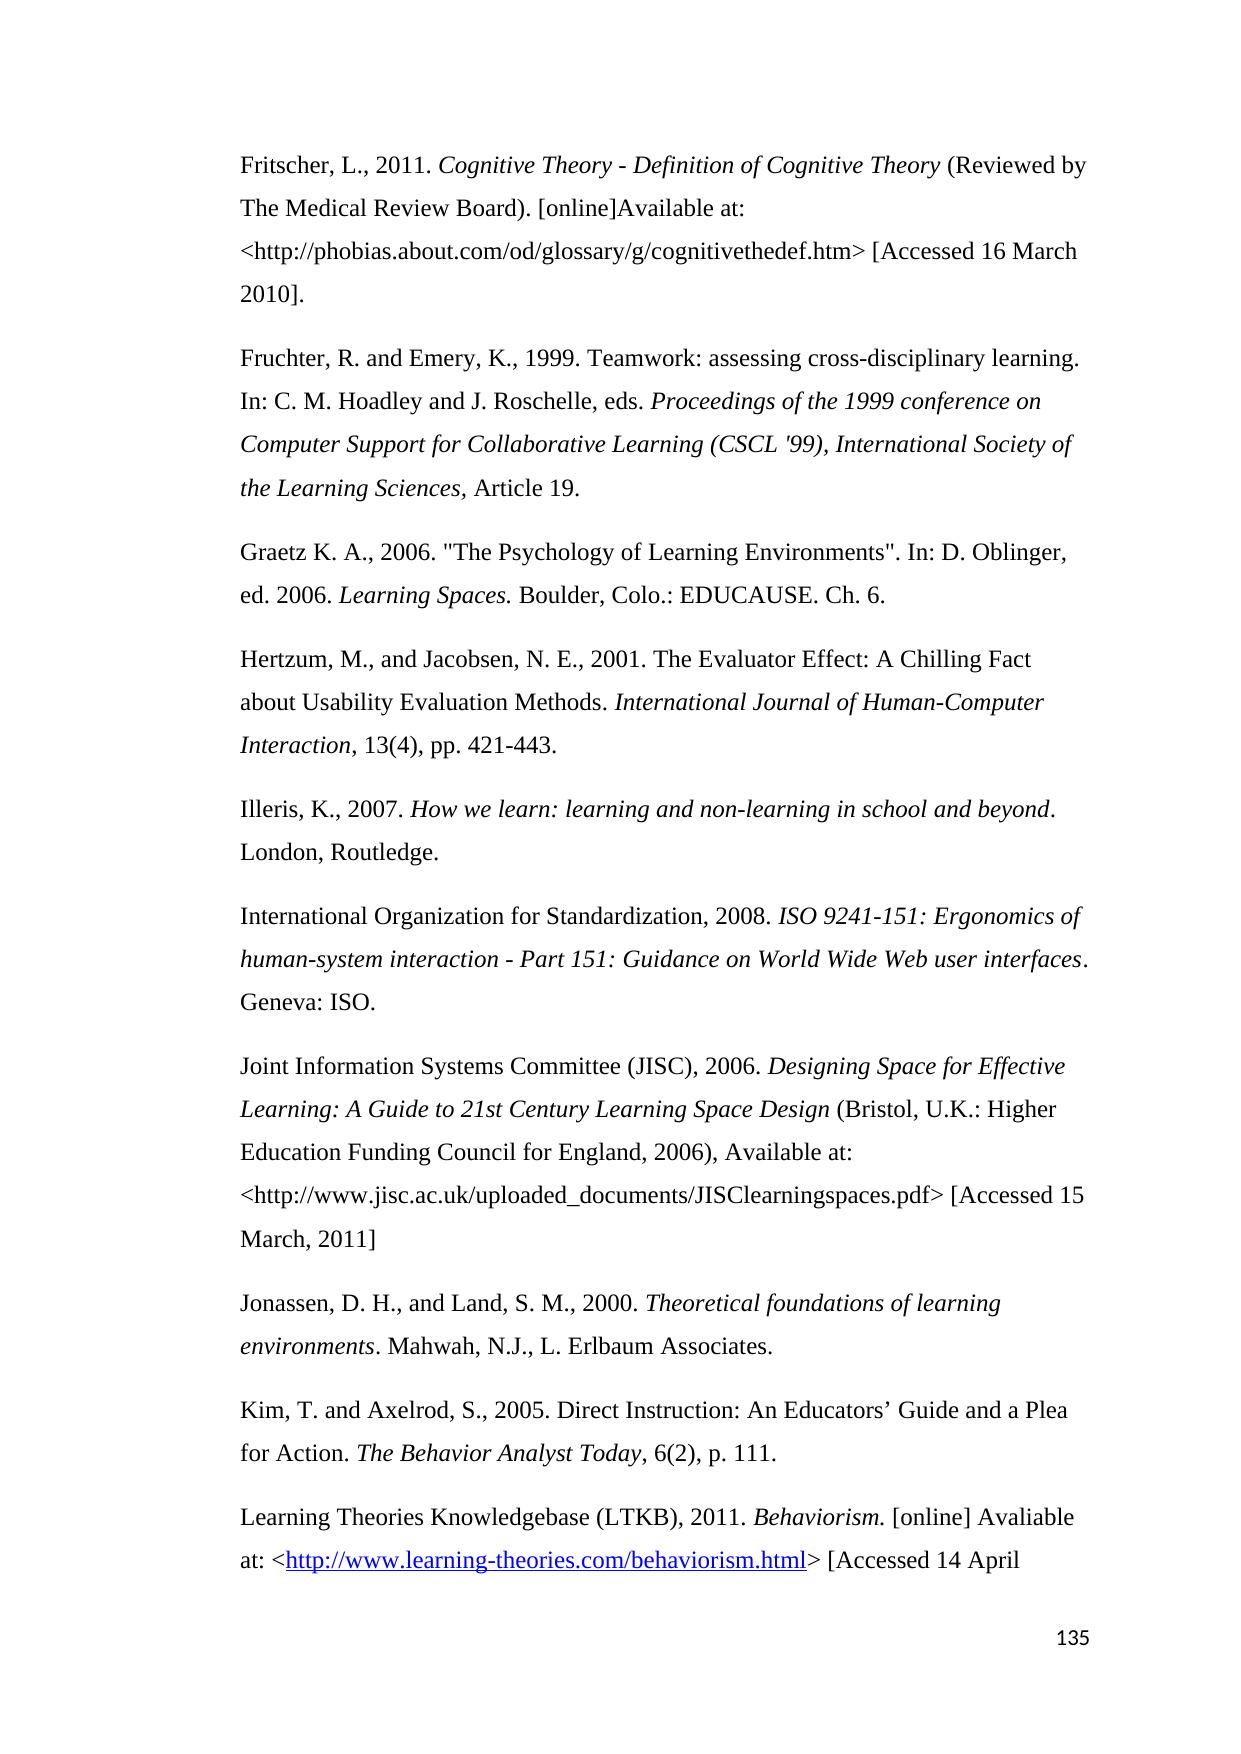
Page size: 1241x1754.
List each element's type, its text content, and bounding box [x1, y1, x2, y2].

text Graetz K. A., 2006. "The Psychology of Learning Environments". In: D. Oblinger, ed. 2006. Learning Spaces. Boulder, Colo.: EDUCAUSE. Ch. 6. [240, 537, 1090, 608]
text Hertzum, M., and Jacobsen, N. E., 2001. The Evaluator Effect: A Chilling Fact about Usability Evaluation Methods. International Journal of Human-Computer Interaction, 13(4), pp. 421-443. [240, 644, 1090, 759]
text Kim, T. and Axelrod, S., 2005. Direct Instruction: An Educators’ Guide and a Plea for Action. The Behavior Analyst Today, 6(2), p. 111. [240, 1395, 1090, 1467]
text Illeris, K., 2007. How we learn: learning and non-learning in school and beyond. London, Routledge. [240, 794, 1090, 866]
text Fruchter, R. and Emery, K., 1999. Teamwork: assessing cross-disciplinary learning. In: C. M. Hoadley and J. Roschelle, eds. Proceedings of the 1999 conference on Computer Support for Collaborative Learning (CSCL '99), International Society of the Learning Sciences, Article 19. [240, 343, 1090, 501]
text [240, 1502, 1090, 1574]
text Joint Information Systems Committee (JISC), 2006. Designing Space for Effective Learning: A Guide to 21st Century Learning Space Design (Bristol, U.K.: Higher Education Funding Council for England, 2006), Available at: <http://www.jisc.ac.uk/uploaded_documents/JISClearningspaces.pdf> [Accessed 15 March, 2011] [240, 1051, 1090, 1252]
text Fritscher, L., 2011. Cognitive Theory - Definition of Cognitive Theory (Reviewed by The Medical Review Board). [online]Available at: <http://phobias.about.com/od/glossary/g/cognitivethedef.htm> [Accessed 16 March 2010]. [240, 150, 1090, 308]
text International Organization for Standardization, 2008. ISO 9241-151: Ergonomics of human-system interaction - Part 151: Guidance on World Wide Web user interfaces. Geneva: ISO. [240, 901, 1090, 1016]
text Jonassen, D. H., and Land, S. M., 2000. Theoretical foundations of learning environments. Mahwah, N.J., L. Erlbaum Associates. [240, 1288, 1090, 1359]
